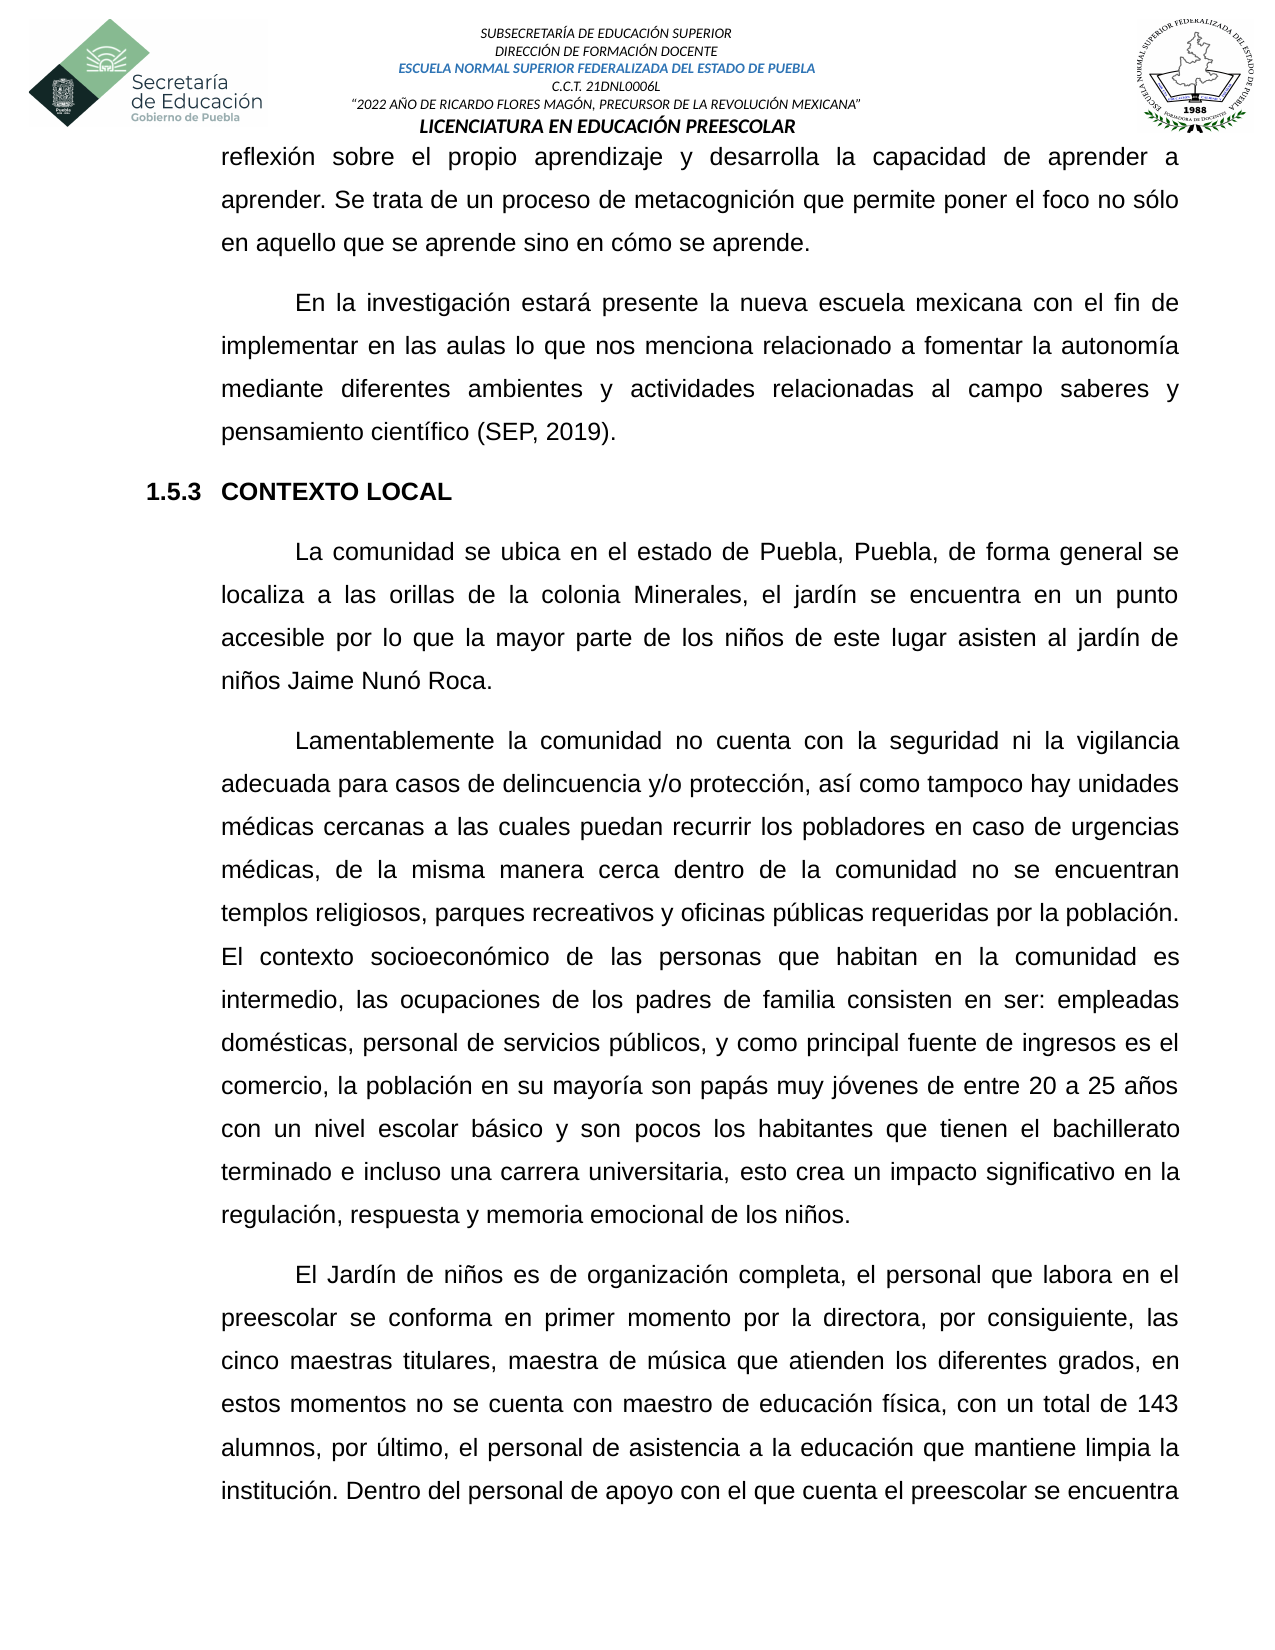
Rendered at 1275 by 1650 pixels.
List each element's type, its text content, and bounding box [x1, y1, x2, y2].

picture [28, 19, 268, 127]
list CONTEXTO LOCAL [146, 477, 1181, 506]
text En la investigación estará presente la nueva escuela mexicana con el fin de implementar en las aulas lo que nos menciona relacionado a fomentar la autonomía mediante diferentes ambientes y actividades relacionadas al campo saberes y pensamiento científico . [221, 288, 1181, 446]
text La comunidad se ubica en el estado de Puebla, Puebla, de forma general se localiza a las orillas de la colonia Minerales, el jardín se encuentra en un punto accesible por lo que la mayor parte de los niños de este lugar asisten al jardín de niños Jaime Nunó Roca. [221, 537, 1181, 695]
text Lamentablemente la comunidad no cuenta con la seguridad ni la vigilancia adecuada para casos de delincuencia y/o protección, así como tampoco hay unidades médicas cercanas a las cuales puedan recurrir los pobladores en caso de urgencias médicas, de la misma manera cerca dentro de la comunidad no se encuentran templos religiosos, parques recreativos y oficinas públicas requeridas por la población. El contexto socioeconómico de las personas que habitan en la comunidad es intermedio, las ocupaciones de los padres de familia consisten en ser: empleadas domésticas, personal de servicios públicos, y como principal fuente de ingresos es el comercio, la población en su mayoría son papás muy jóvenes de entre 20 a 25 años con un nivel escolar básico y son pocos los habitantes que tienen el bachillerato terminado e incluso una carrera universitaria, esto crea un impacto significativo en la regulación, respuesta y memoria emocional de los niños. [221, 726, 1181, 1229]
picture [1137, 19, 1254, 133]
